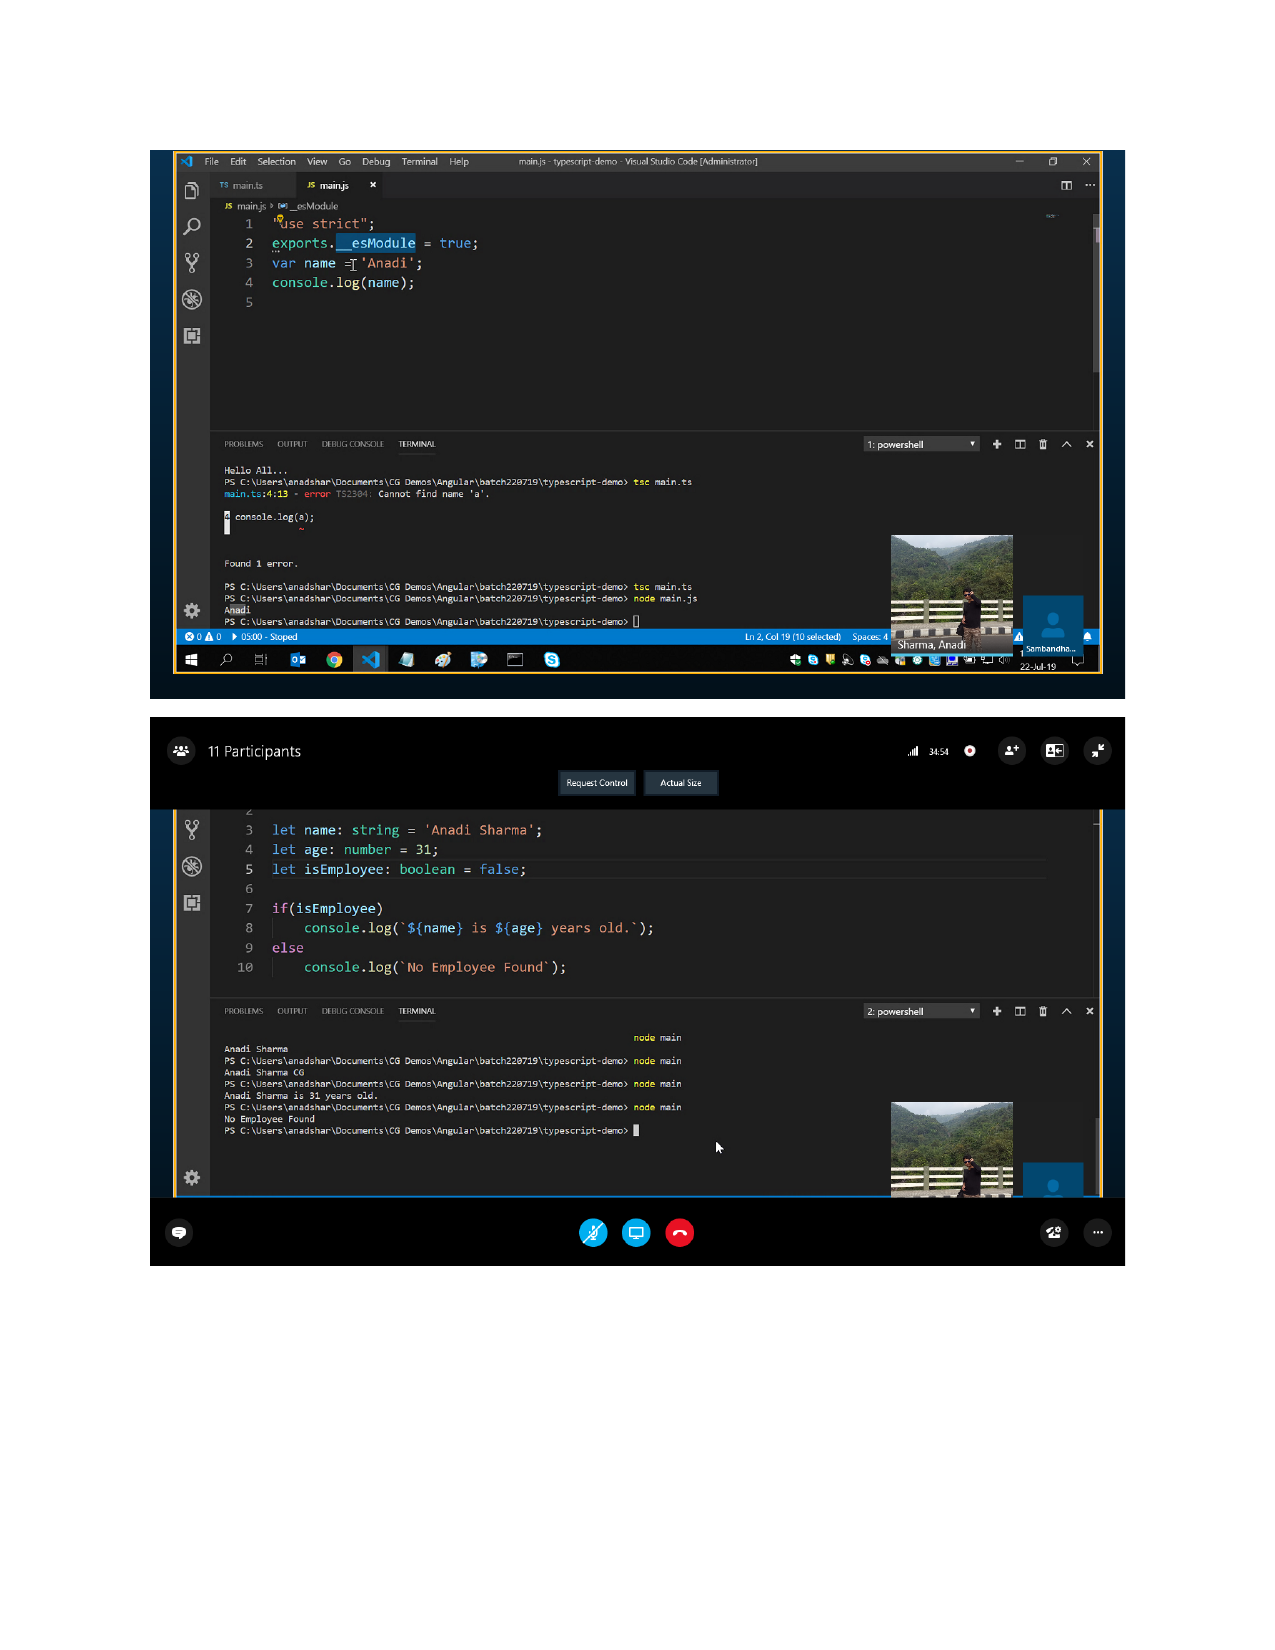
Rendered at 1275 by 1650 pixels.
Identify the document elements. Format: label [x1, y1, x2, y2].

picture [150, 717, 1125, 1266]
picture [150, 150, 1125, 699]
